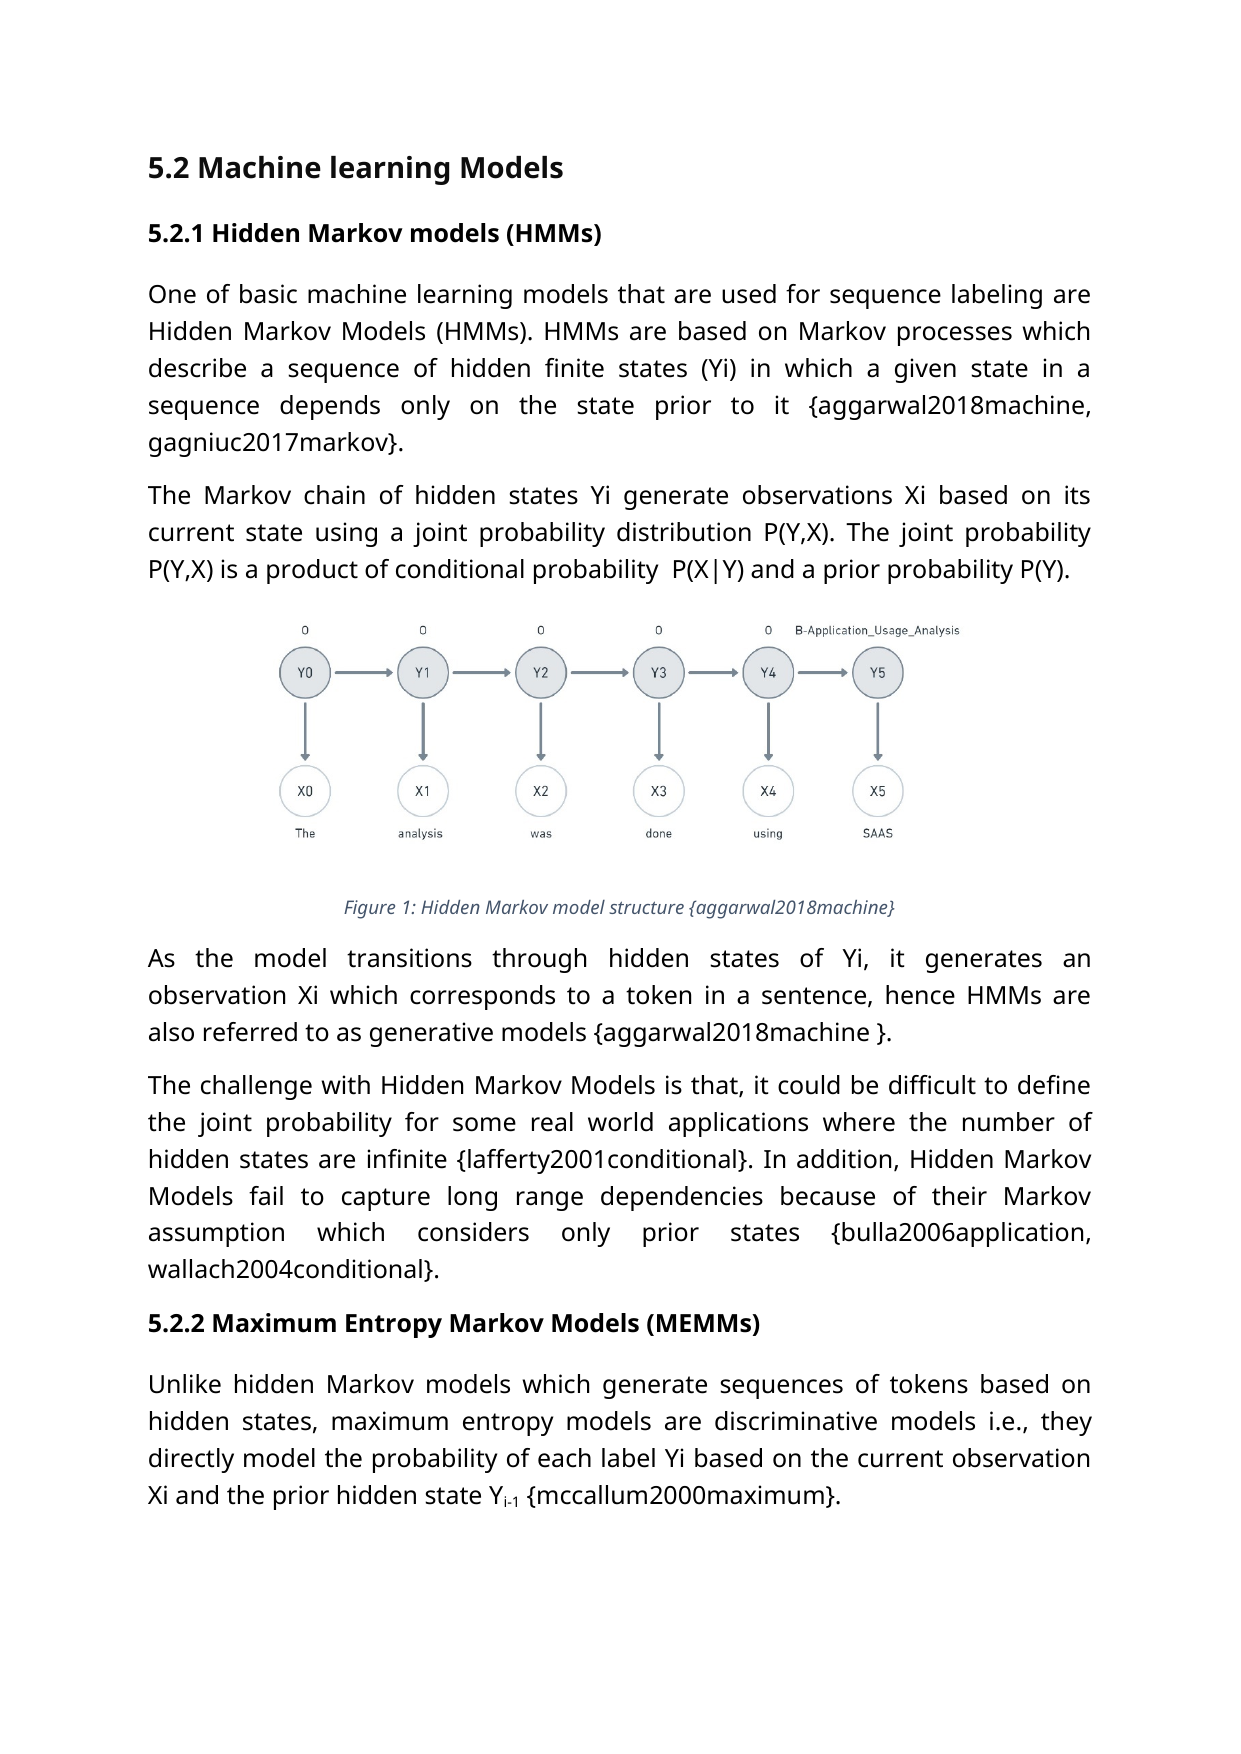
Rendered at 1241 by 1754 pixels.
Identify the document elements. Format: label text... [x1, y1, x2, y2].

text One of basic machine learning models that are used for sequence labeling are Hidden Markov Models (HMMs). HMMs are based on Markov processes which describe a sequence of hidden finite states (Yi) in which a given state in a sequence depends only on the state prior to it {aggarwal2018machine, gagniuc2017markov}. [148, 277, 1093, 458]
text The challenge with Hidden Markov Models is that, it could be difficult to define the joint probability for some real world applications where the number of hidden states are infinite {lafferty2001conditional}. In addition, Hidden Markov Models fail to capture long range dependencies because of their Markov assumption which considers only prior states {bulla2006application, wallach2004conditional}. [148, 1068, 1093, 1286]
subtitle Maximum Entropy Markov Models (MEMMs) [148, 1305, 1093, 1339]
subtitle Machine learning Models [148, 148, 1093, 187]
text Figure 1: Hidden Markov model structure {aggarwal2018machine} [148, 895, 1093, 920]
picture [262, 604, 978, 876]
text The Markov chain of hidden states Yi generate observations Xi based on its current state using a joint probability distribution P(Y,X). The joint probability P(Y,X) is a product of conditional probability P(X|Y) and a prior probability P(Y). [148, 478, 1093, 585]
subtitle Hidden Markov models (HMMs) [148, 215, 1093, 249]
text Unlike hidden Markov models which generate sequences of tokens based on hidden states, maximum entropy models are discriminative models i.e., they directly model the probability of each label Yi based on the current observation Xi and the prior hidden state Yi-1 {mccallum2000maximum}. [148, 1367, 1093, 1511]
text As the model transitions through hidden states of Yi, it generates an observation Xi which corresponds to a token in a sentence, hence HMMs are also referred to as generative models {aggarwal2018machine }. [148, 941, 1093, 1049]
